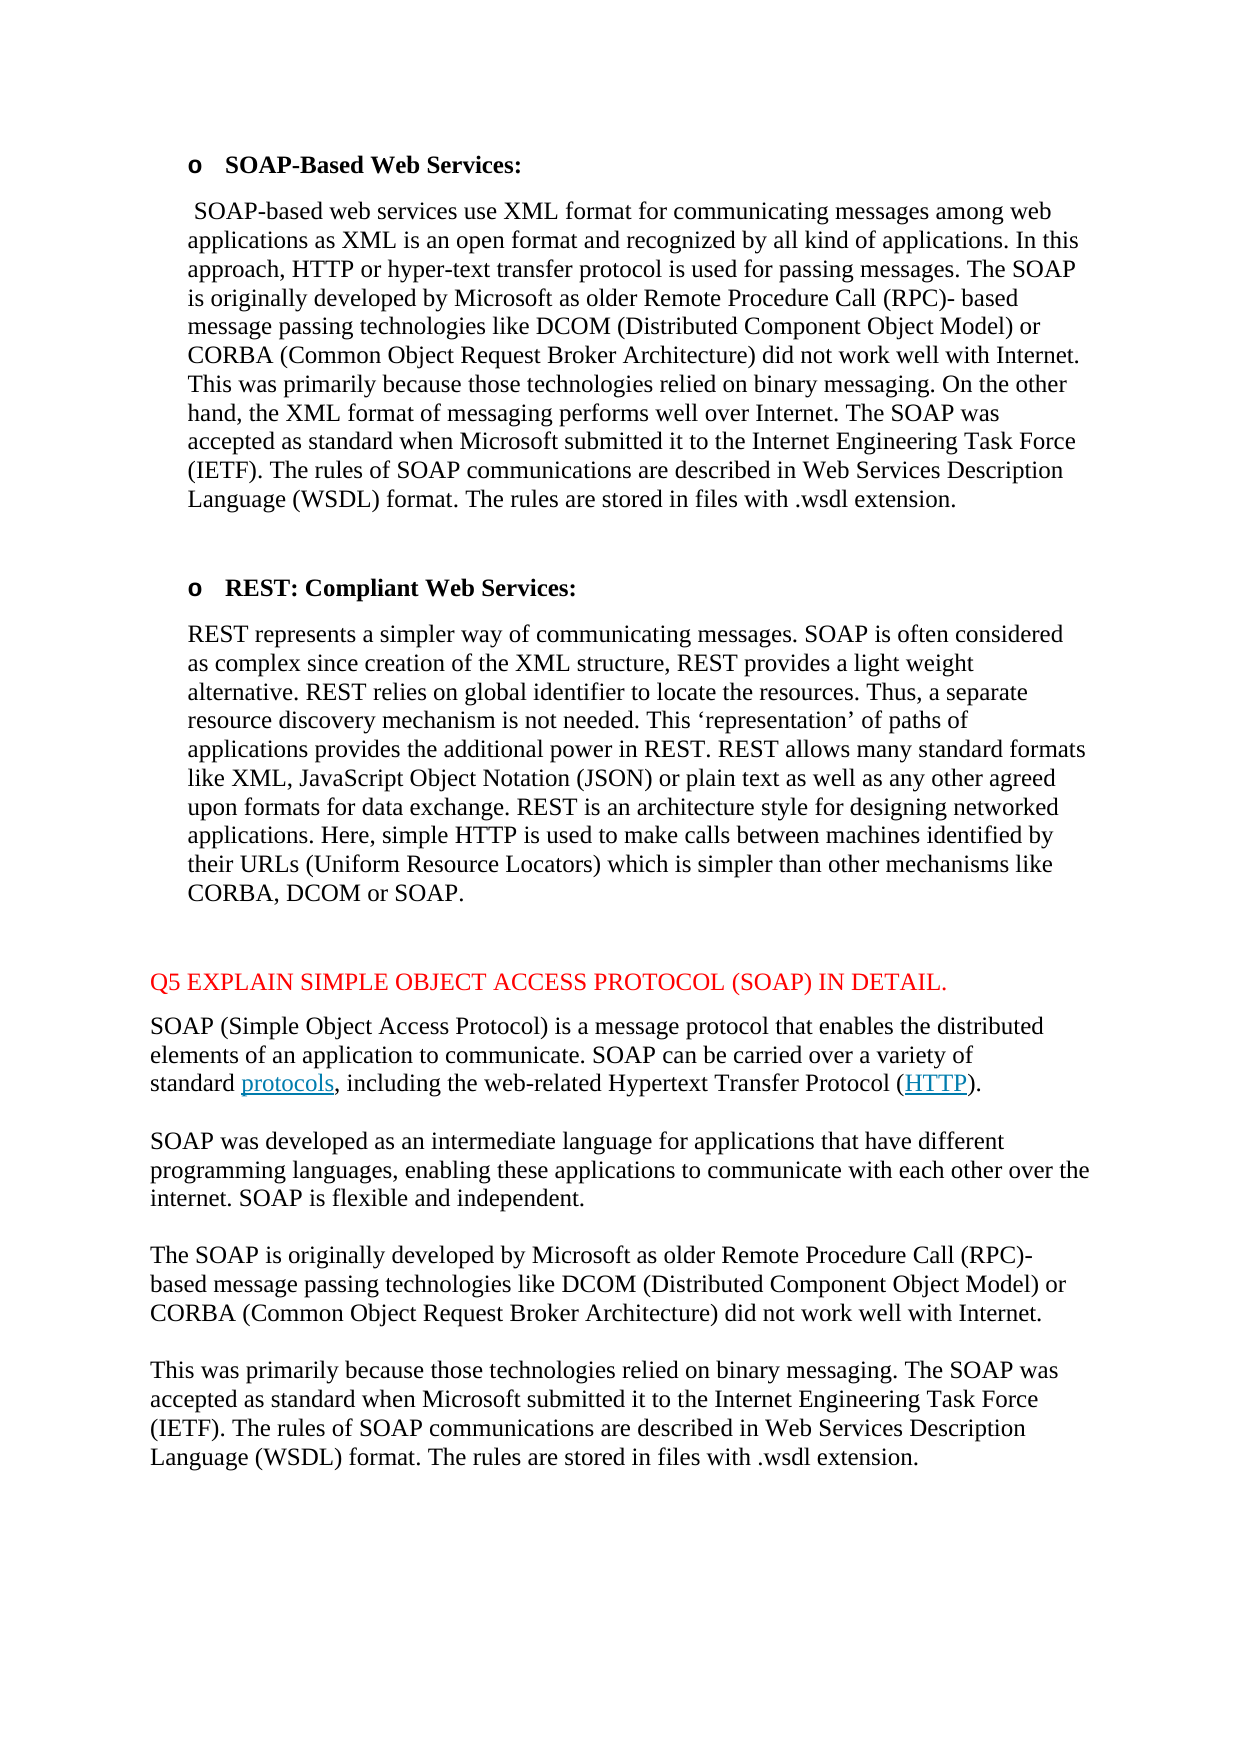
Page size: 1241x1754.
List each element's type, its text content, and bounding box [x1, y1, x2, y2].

list SOAP-Based Web Services: [187, 150, 1090, 181]
text Q5 EXPLAIN SIMPLE OBJECT ACCESS PROTOCOL (SOAP) IN DETAIL. [150, 967, 1090, 995]
text The SOAP is originally developed by Microsoft as older Remote Procedure Call (RPC)- based message passing technologies like DCOM (Distributed Component Object Model) or CORBA (Common Object Request Broker Architecture) did not work well with Internet. [150, 1240, 1090, 1327]
text REST represents a simpler way of communicating messages. SOAP is often considered as complex since creation of the XML structure, REST provides a light weight alternative. REST relies on global identifier to locate the resources. Thus, a separate resource discovery mechanism is not needed. This ‘representation’ of paths of applications provides the additional power in REST. REST allows many standard formats like XML, JavaScript Object Notation (JSON) or plain text as well as any other agreed upon formats for data exchange. REST is an architecture style for designing networked applications. Here, simple HTTP is used to make calls between machines identified by their URLs (Uniform Resource Locators) which is simpler than other mechanisms like CORBA, DCOM or SOAP. [187, 619, 1090, 907]
text This was primarily because those technologies relied on binary messaging. The SOAP was accepted as standard when Microsoft submitted it to the Internet Engineering Task Force (IETF). The rules of SOAP communications are described in Web Services Description Language (WSDL) format. The rules are stored in files with .wsdl extension. [150, 1355, 1090, 1470]
text SOAP (Simple Object Access Protocol) is a message protocol that enables the distributed elements of an application to communicate. SOAP can be carried over a variety of standard protocols, including the web-related Hypertext Transfer Protocol (HTTP). [150, 1011, 1090, 1097]
text SOAP-based web services use XML format for communicating messages among web applications as XML is an open format and recognized by all kind of applications. In this approach, HTTP or hyper-text transfer protocol is used for passing messages. The SOAP is originally developed by Microsoft as older Remote Procedure Call (RPC)- based message passing technologies like DCOM (Distributed Component Object Model) or CORBA (Common Object Request Broker Architecture) did not work well with Internet. This was primarily because those technologies relied on binary messaging. On the other hand, the XML format of messaging performs well over Internet. The SOAP was accepted as standard when Microsoft submitted it to the Internet Engineering Task Force (IETF). The rules of SOAP communications are described in Web Services Description Language (WSDL) format. The rules are stored in files with .wsdl extension. [187, 196, 1090, 513]
list REST: Compliant Web Services: [187, 573, 1090, 603]
text SOAP was developed as an intermediate language for applications that have different programming languages, enabling these applications to communicate with each other over the internet. SOAP is flexible and independent. [150, 1126, 1090, 1212]
